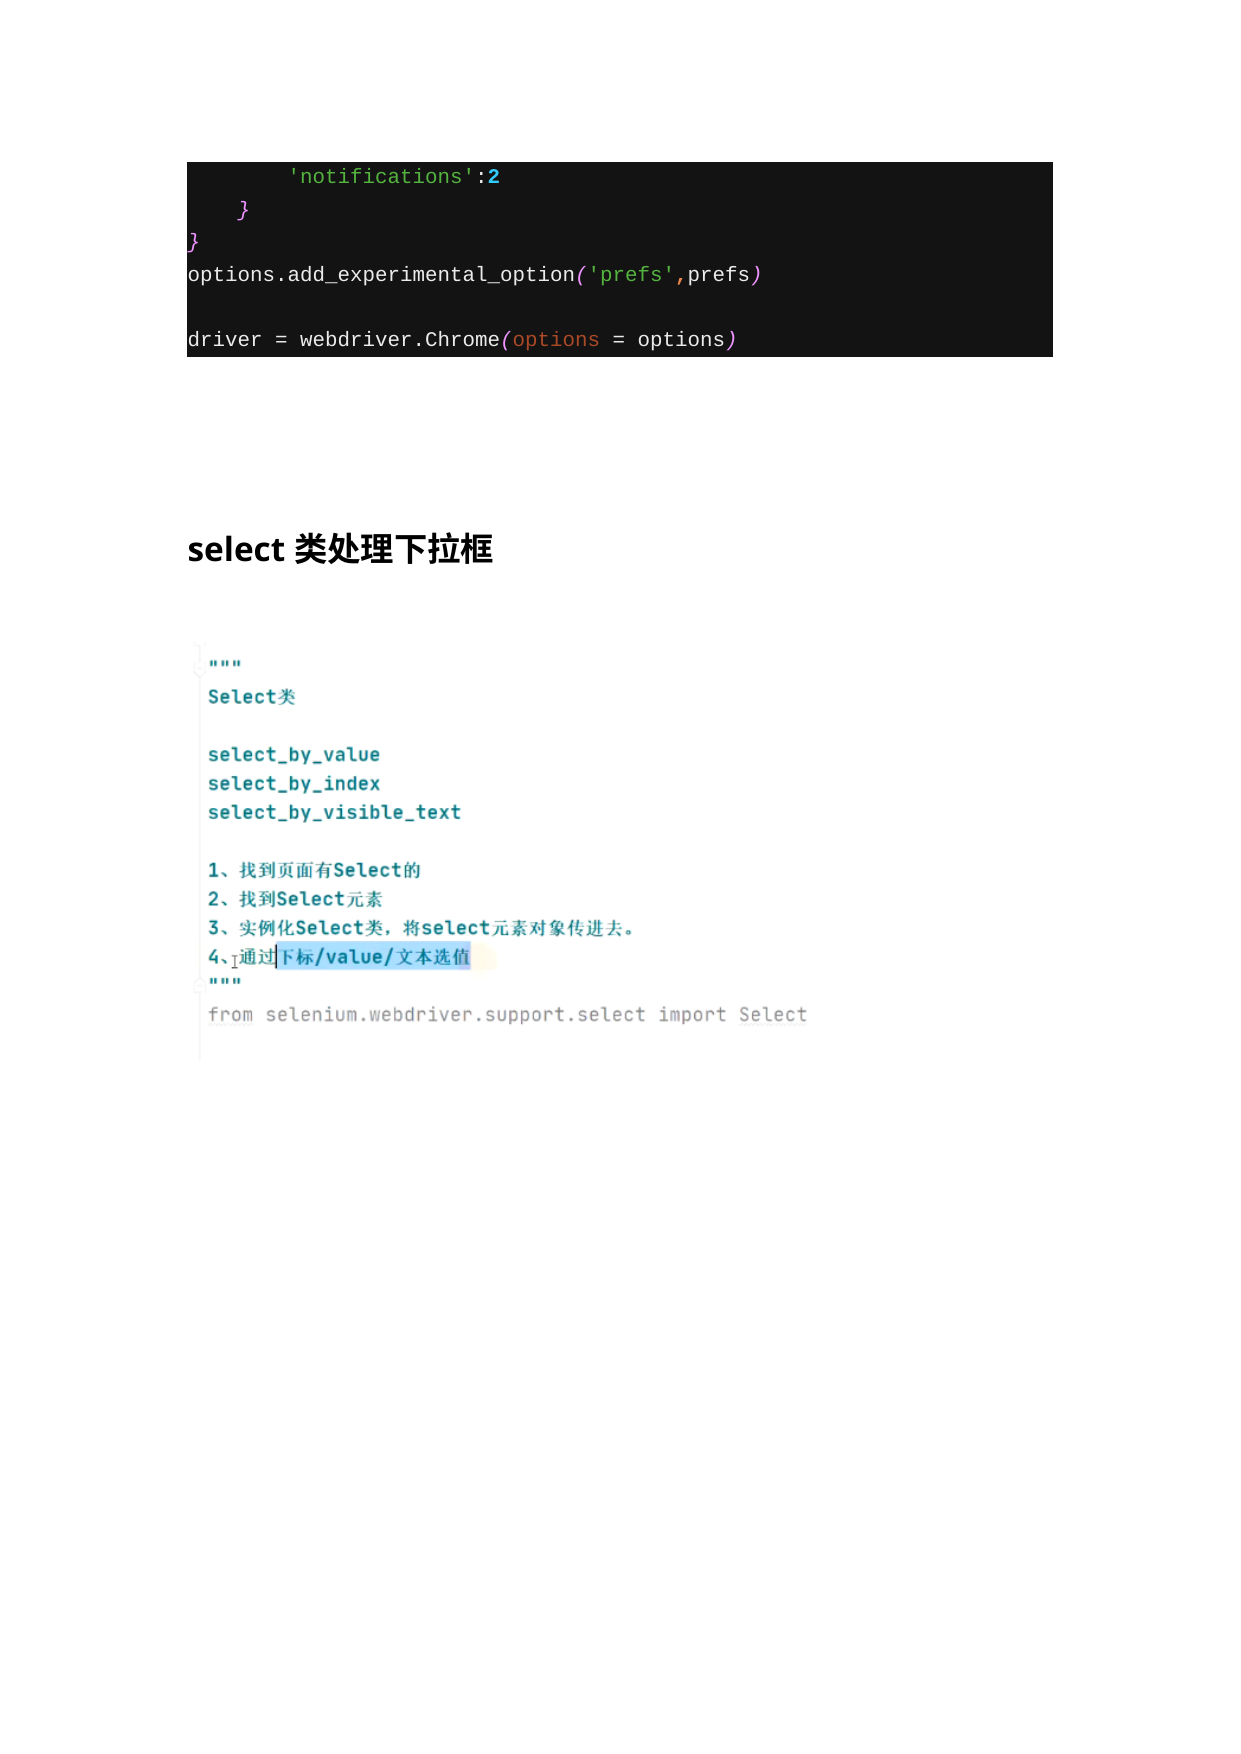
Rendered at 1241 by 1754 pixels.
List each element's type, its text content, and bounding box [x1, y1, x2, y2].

picture [187, 641, 1053, 1061]
subtitle select 类处理下拉框 [187, 514, 1053, 579]
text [187, 162, 1053, 357]
